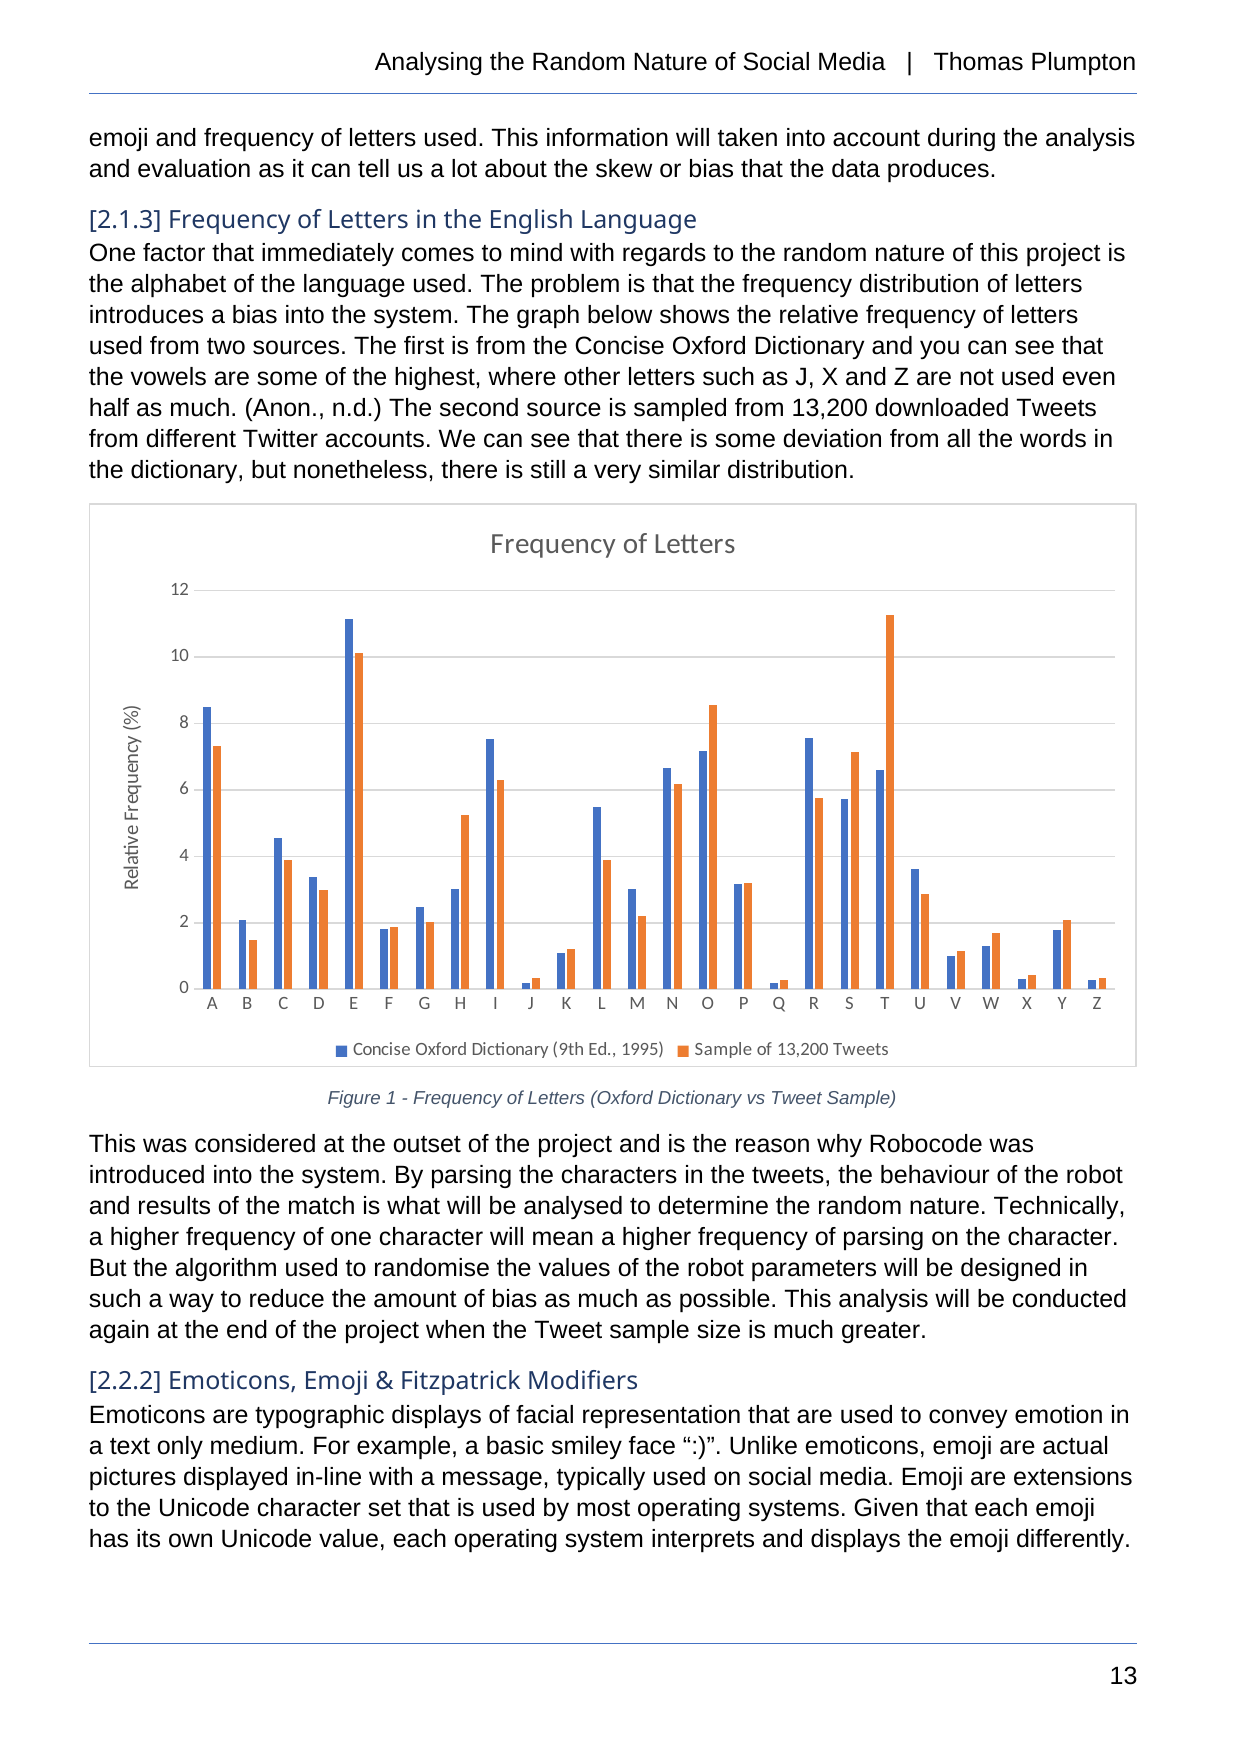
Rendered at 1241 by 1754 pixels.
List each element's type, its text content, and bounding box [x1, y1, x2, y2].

list One factor that immediately comes to mind with regards to the random nature of this project is [89, 238, 1137, 267]
subtitle [2.2.2] Emoticons, Emoji & Fitzpatrick Modifiers [89, 1363, 1137, 1397]
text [89, 1399, 1137, 1552]
subtitle [2.1.3] Frequency of Letters in the English Language [89, 201, 1137, 235]
list This was considered at the outset of the project and is the reason why Robocode was introduced into the system. By parsing the characters in the tweets, the behaviour of the robot and results of the match is what will be analysed to determine the random nature. Technically, a higher frequency of one character will mean a higher frequency of parsing on the character. But the algorithm used to randomise the values of the robot parameters will be designed in such a way to reduce the amount of bias as much as possible. This analysis will be conducted again at the end of the project when the Tweet sample size is much greater. [89, 1129, 1137, 1344]
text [89, 122, 1137, 182]
list the alphabet of the language used. The problem is that the frequency distribution of letters introduces a bias into the system. The graph below shows the relative frequency of letters used from two sources. The first is from the Concise Oxford Dictionary and you can see that the vowels are some of the highest, where other letters such as J, X and Z are not used even half as much. The second source is sampled from 13,200 downloaded Tweets from different Twitter accounts. We can see that there is some deviation from all the words in the dictionary, but nonetheless, there is still a very similar distribution. [89, 269, 1137, 484]
